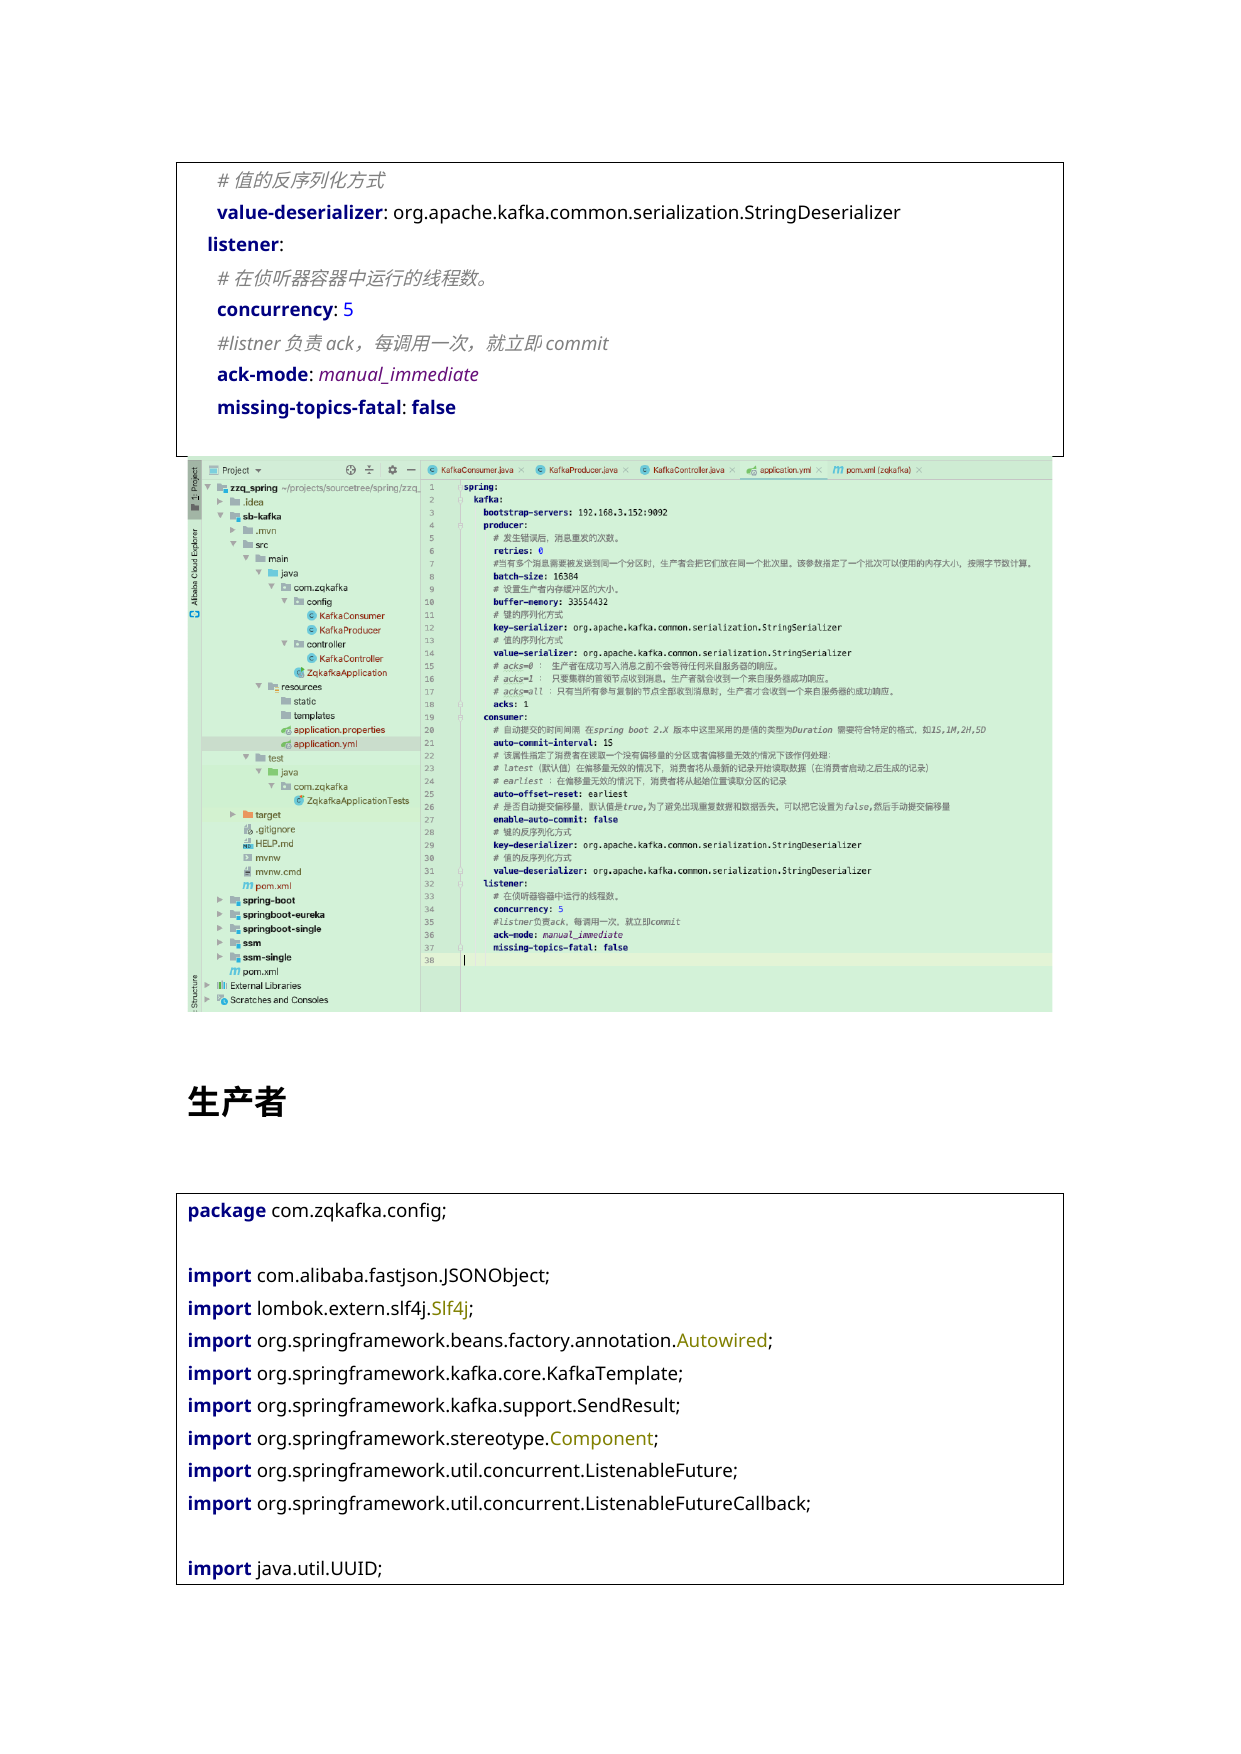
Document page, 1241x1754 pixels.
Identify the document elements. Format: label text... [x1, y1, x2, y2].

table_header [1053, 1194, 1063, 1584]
picture [187, 456, 1053, 1012]
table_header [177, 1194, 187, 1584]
subtitle 生产者 [187, 1069, 1053, 1134]
